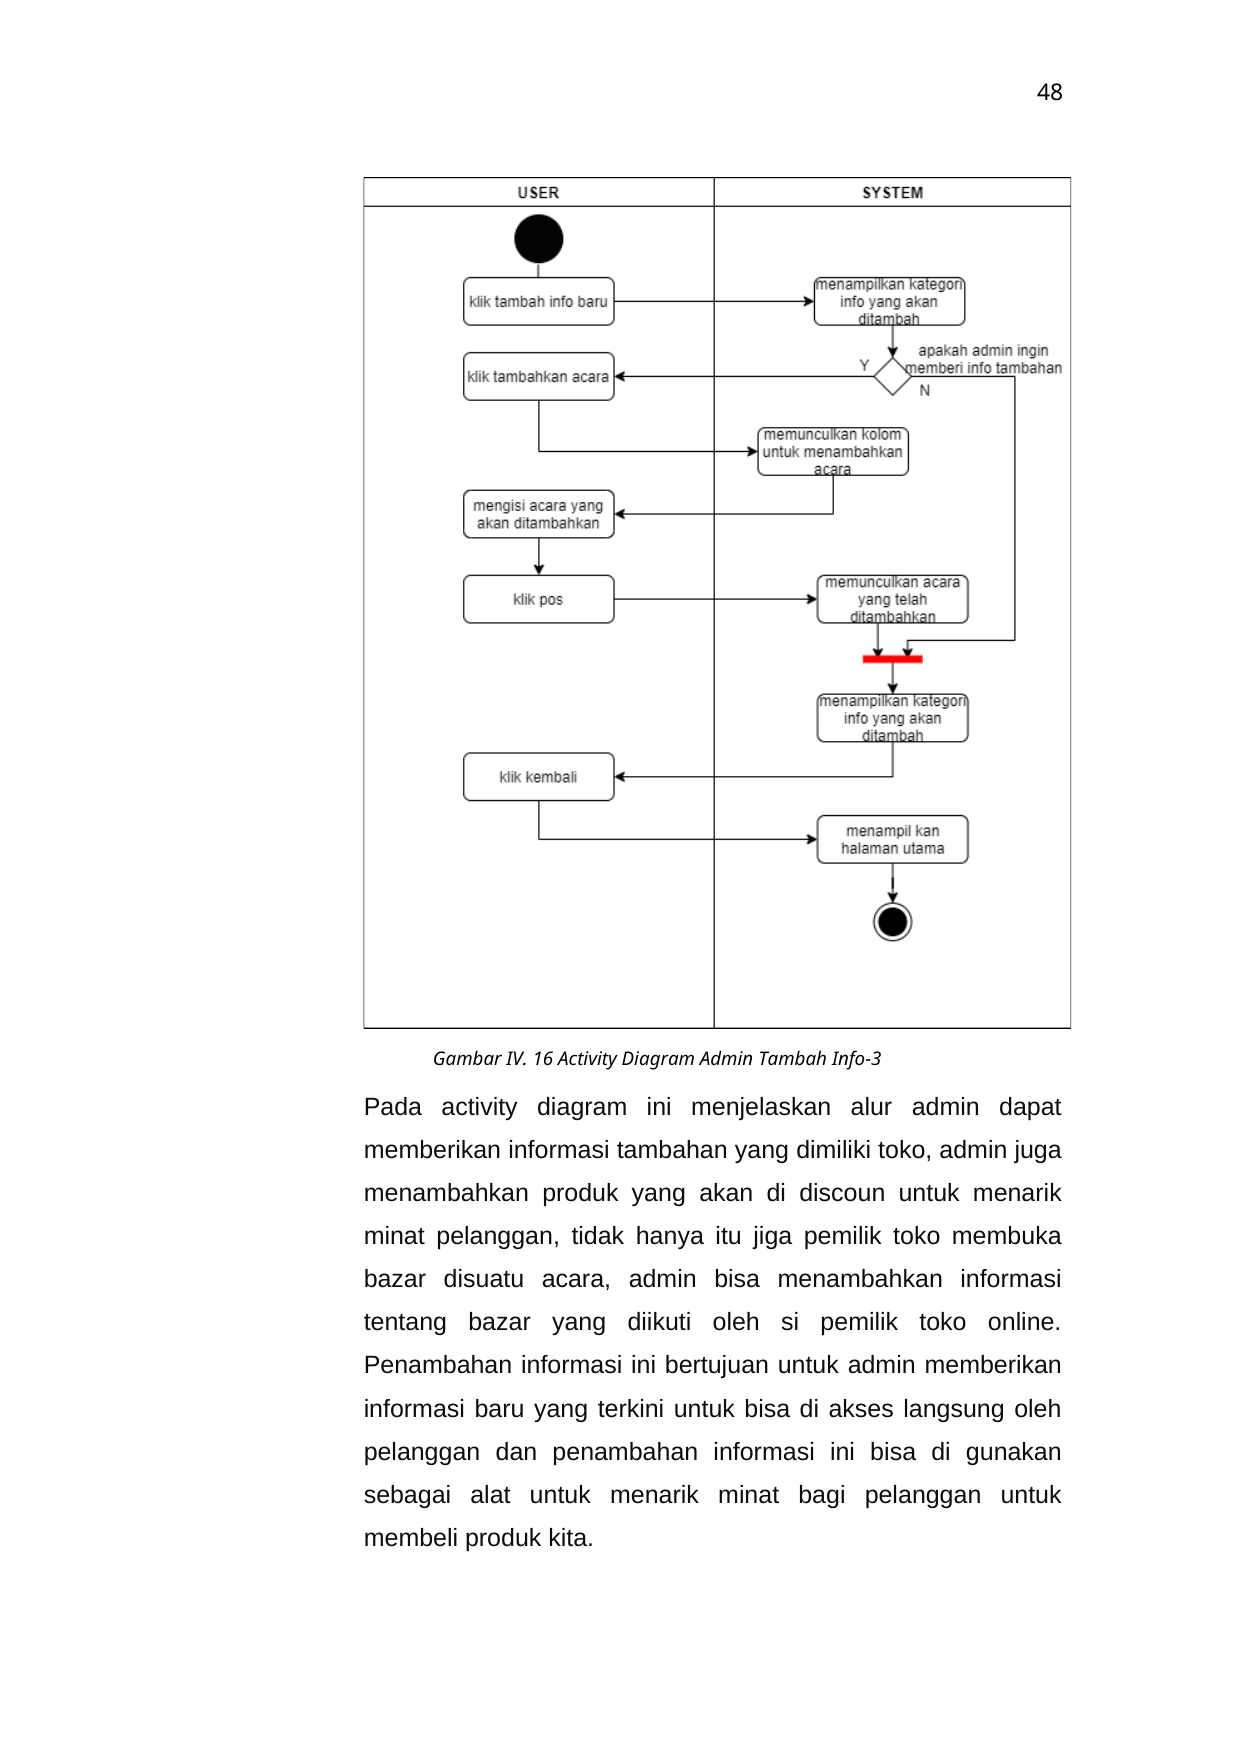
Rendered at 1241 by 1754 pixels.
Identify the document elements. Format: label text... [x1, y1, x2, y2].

text Pada activity diagram ini menjelaskan alur admin dapat memberikan informasi tambahan yang dimiliki toko, admin juga menambahkan produk yang akan di discoun untuk menarik minat pelanggan, tidak hanya itu jiga pemilik toko membuka bazar disuatu acara, admin bisa menambahkan informasi tentang bazar yang diikuti oleh si pemilik toko online. Penambahan informasi ini bertujuan untuk admin memberikan informasi baru yang terkini untuk bisa di akses langsung oleh pelanggan dan penambahan informasi ini bisa di gunakan sebagai alat untuk menarik minat bagi pelanggan untuk membeli produk kita. [363, 1092, 1063, 1552]
picture [363, 177, 1072, 1029]
text Gambar IV. 16 Activity Diagram Admin Tambah Info-3 [251, 1045, 1063, 1071]
